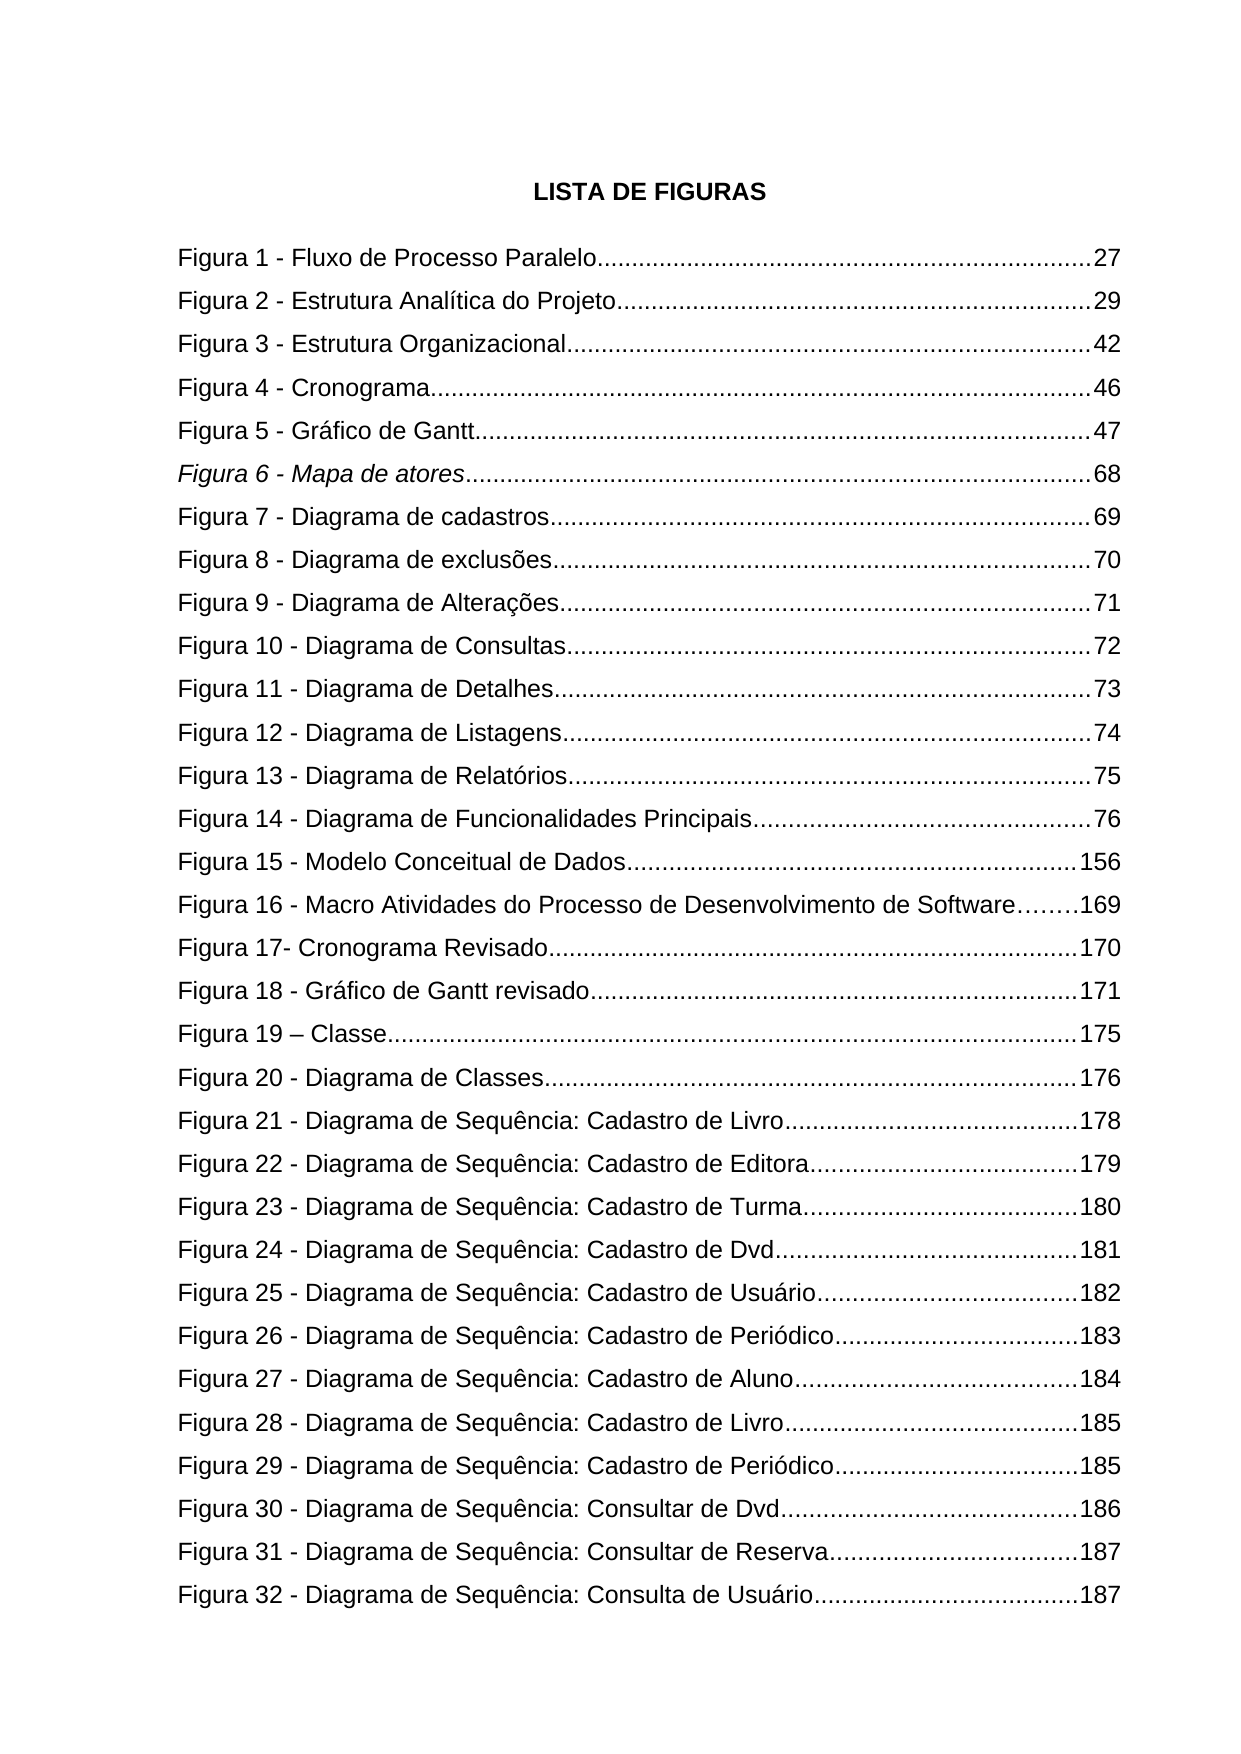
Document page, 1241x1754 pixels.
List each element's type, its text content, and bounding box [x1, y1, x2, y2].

text Figura 25 - Diagrama de Sequência: Cadastro de Usuário 182 [177, 1278, 1122, 1307]
text Figura 8 - Diagrama de exclusões 70 [177, 545, 1122, 574]
text Figura 26 - Diagrama de Sequência: Cadastro de Periódico 183 [177, 1321, 1122, 1350]
text Figura 24 - Diagrama de Sequência: Cadastro de Dvd 181 [177, 1235, 1122, 1264]
text Figura 13 - Diagrama de Relatórios 75 [177, 761, 1122, 789]
text Figura 17- Cronograma Revisado 170 [177, 933, 1122, 962]
text Figura 10 - Diagrama de Consultas 72 [177, 631, 1122, 660]
text Figura 5 - Gráfico de Gantt 47 [177, 416, 1122, 444]
text Figura 6 - Mapa de atores 68 [177, 459, 1122, 488]
text Figura 9 - Diagrama de Alterações 71 [177, 588, 1122, 617]
text Figura 16 - Macro Atividades do Processo de Desenvolvimento de Software 169 [177, 890, 1122, 919]
text Figura 29 - Diagrama de Sequência: Cadastro de Periódico 185 [177, 1451, 1122, 1479]
text Figura 2 - Estrutura Analítica do Projeto 29 [177, 286, 1122, 315]
text Figura 32 - Diagrama de Sequência: Consulta de Usuário 187 [177, 1580, 1122, 1609]
text Figura 4 - Cronograma 46 [177, 373, 1122, 401]
text Figura 14 - Diagrama de Funcionalidades Principais 76 [177, 804, 1122, 833]
text Figura 27 - Diagrama de Sequência: Cadastro de Aluno 184 [177, 1364, 1122, 1393]
text Figura 30 - Diagrama de Sequência: Consultar de Dvd 186 [177, 1494, 1122, 1523]
text Figura 22 - Diagrama de Sequência: Cadastro de Editora 179 [177, 1149, 1122, 1178]
text Figura 23 - Diagrama de Sequência: Cadastro de Turma 180 [177, 1192, 1122, 1221]
text Figura 21 - Diagrama de Sequência: Cadastro de Livro 178 [177, 1106, 1122, 1134]
text Figura 3 - Estrutura Organizacional 42 [177, 329, 1122, 358]
text Figura 31 - Diagrama de Sequência: Consultar de Reserva 187 [177, 1537, 1122, 1566]
text Figura 11 - Diagrama de Detalhes 73 [177, 674, 1122, 703]
text Figura 20 - Diagrama de Classes 176 [177, 1063, 1122, 1091]
text Figura 19 – Classe 175 [177, 1019, 1122, 1048]
text Figura 28 - Diagrama de Sequência: Cadastro de Livro 185 [177, 1408, 1122, 1436]
text Figura 15 - Modelo Conceitual de Dados 156 [177, 847, 1122, 876]
text Figura 18 - Gráfico de Gantt revisado 171 [177, 976, 1122, 1005]
text Figura 7 - Diagrama de cadastros 69 [177, 502, 1122, 531]
text LISTA DE FIGURAS [177, 177, 1122, 206]
text Figura 12 - Diagrama de Listagens 74 [177, 718, 1122, 746]
text Figura 1 - Fluxo de Processo Paralelo 27 [177, 243, 1122, 272]
